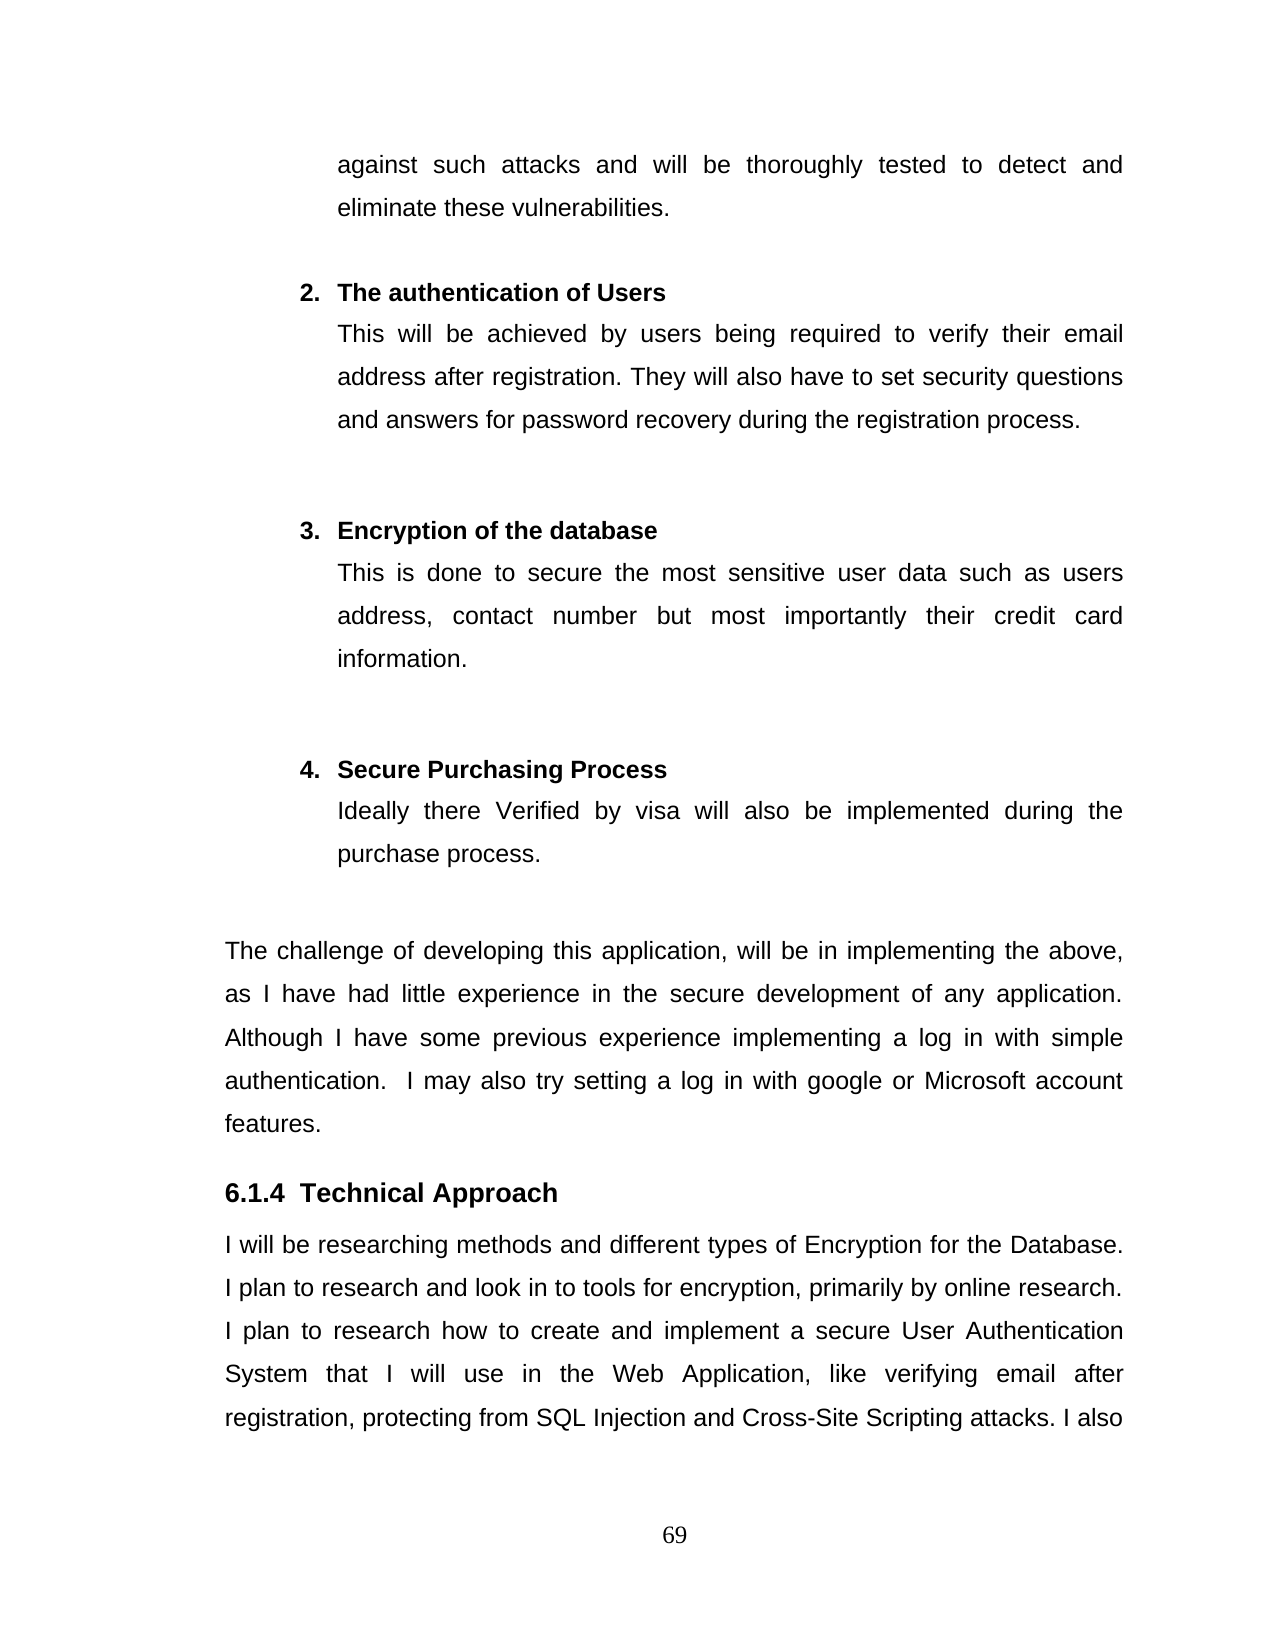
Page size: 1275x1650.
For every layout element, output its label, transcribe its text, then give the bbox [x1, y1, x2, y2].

text The challenge of developing this application, will be in implementing the above, as I have had little experience in the secure development of any application. Although I have some previous experience implementing a log in with simple authentication. I may also try setting a log in with google or Microsoft account features. [224, 936, 1125, 1137]
list Secure Purchasing Process [299, 755, 1125, 784]
list Encryption of the database [299, 516, 1125, 545]
list The authentication of Users [299, 277, 1125, 306]
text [224, 1230, 1125, 1431]
text This is done to secure the most sensitive user data such as users address, contact number but most importantly their credit card information. [337, 557, 1125, 672]
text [337, 150, 1125, 222]
subtitle Technical Approach [224, 1177, 1125, 1208]
text This will be achieved by users being required to verify their email address after registration. They will also have to set security questions and answers for password recovery during the registration process. [337, 319, 1125, 434]
text Ideally there Verified by visa will also be implemented during the purchase process. [337, 796, 1125, 868]
